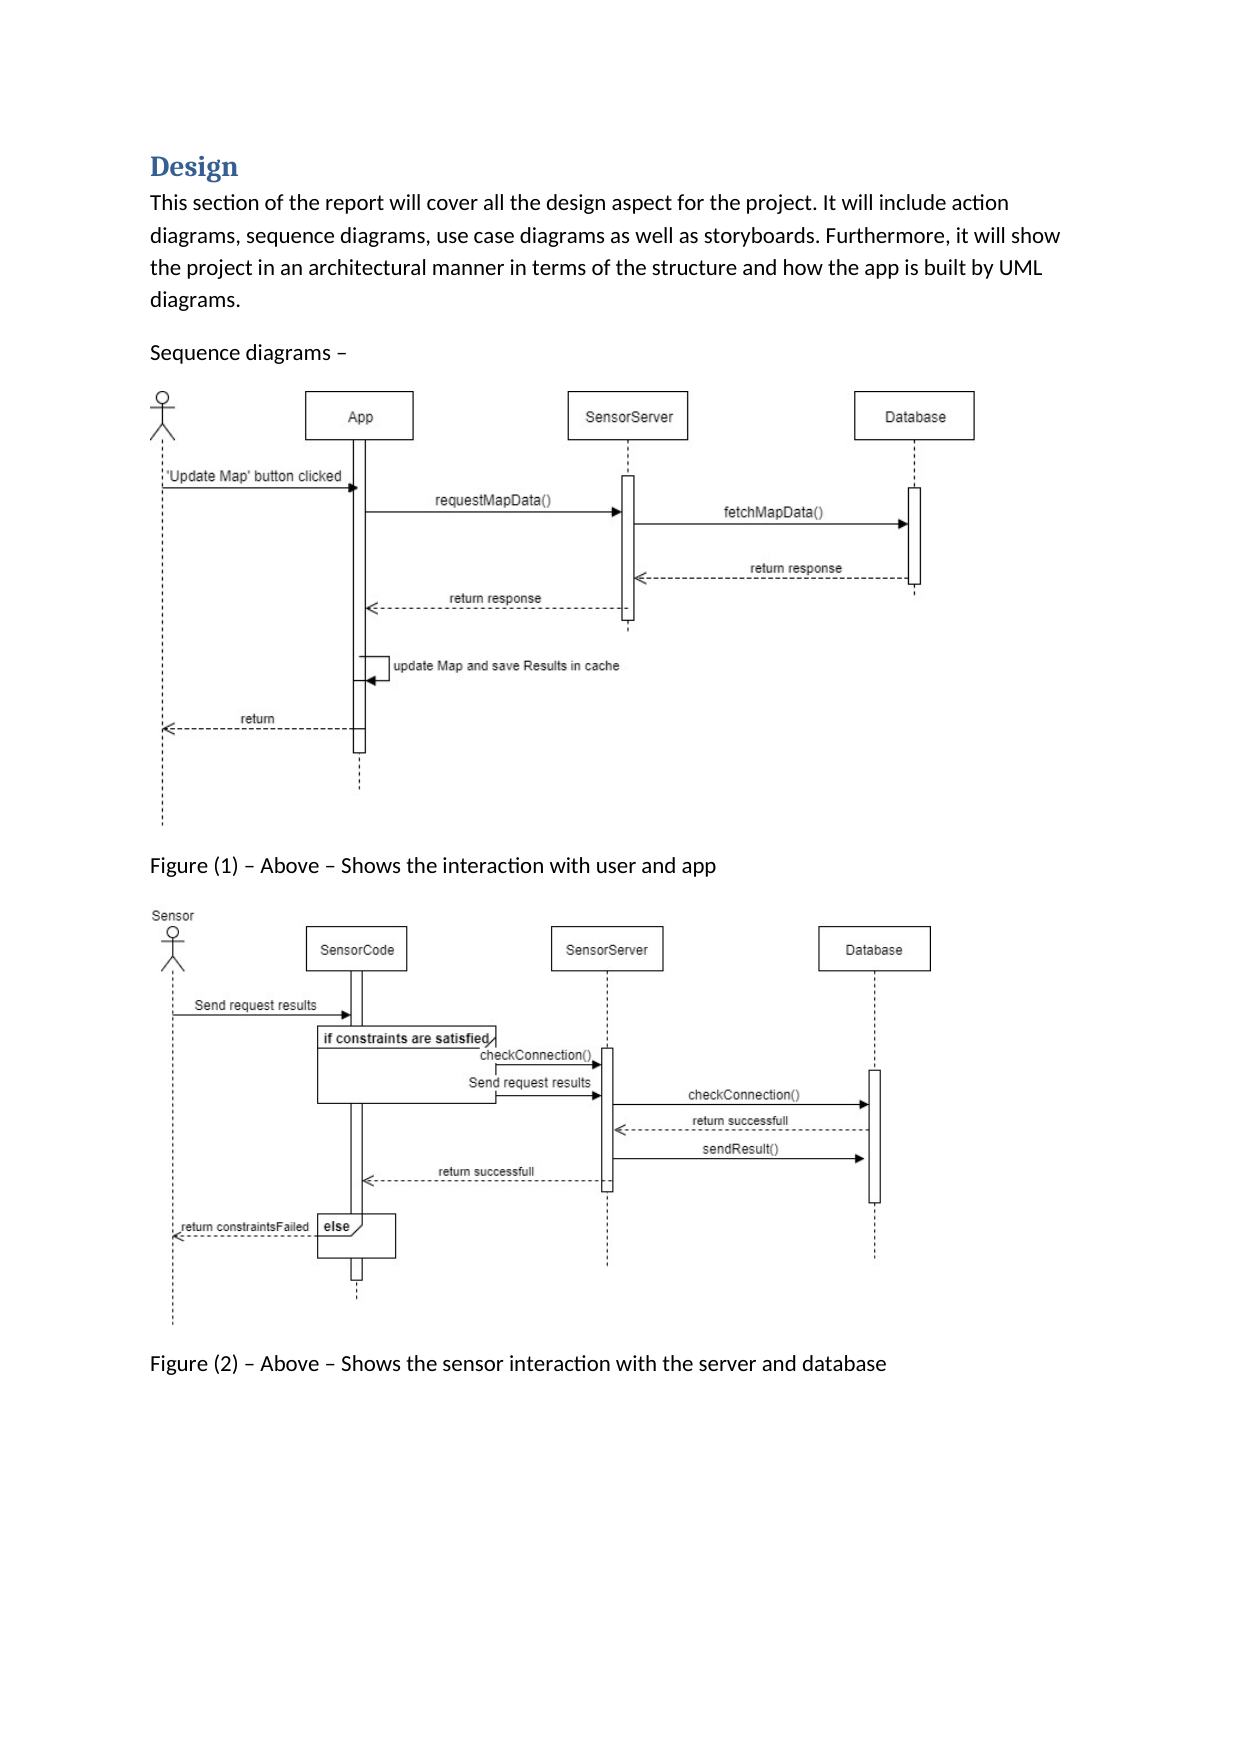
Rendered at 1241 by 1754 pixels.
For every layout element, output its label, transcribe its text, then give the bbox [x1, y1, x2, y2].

picture [150, 391, 976, 827]
text Figure (2) – Above – Shows the sensor interaction with the server and database [150, 1349, 1090, 1377]
picture [150, 904, 931, 1325]
text Sequence diagrams – [150, 338, 1090, 366]
text Figure (1) – Above – Shows the interaction with user and app [150, 851, 1090, 879]
text This section of the report will cover all the design aspect for the project. It will include action diagrams, sequence diagrams, use case diagrams as well as storyboards. Furthermore, it will show the project in an architectural manner in terms of the structure and how the app is built by UML diagrams. [150, 188, 1090, 313]
subtitle Design [150, 150, 1090, 183]
